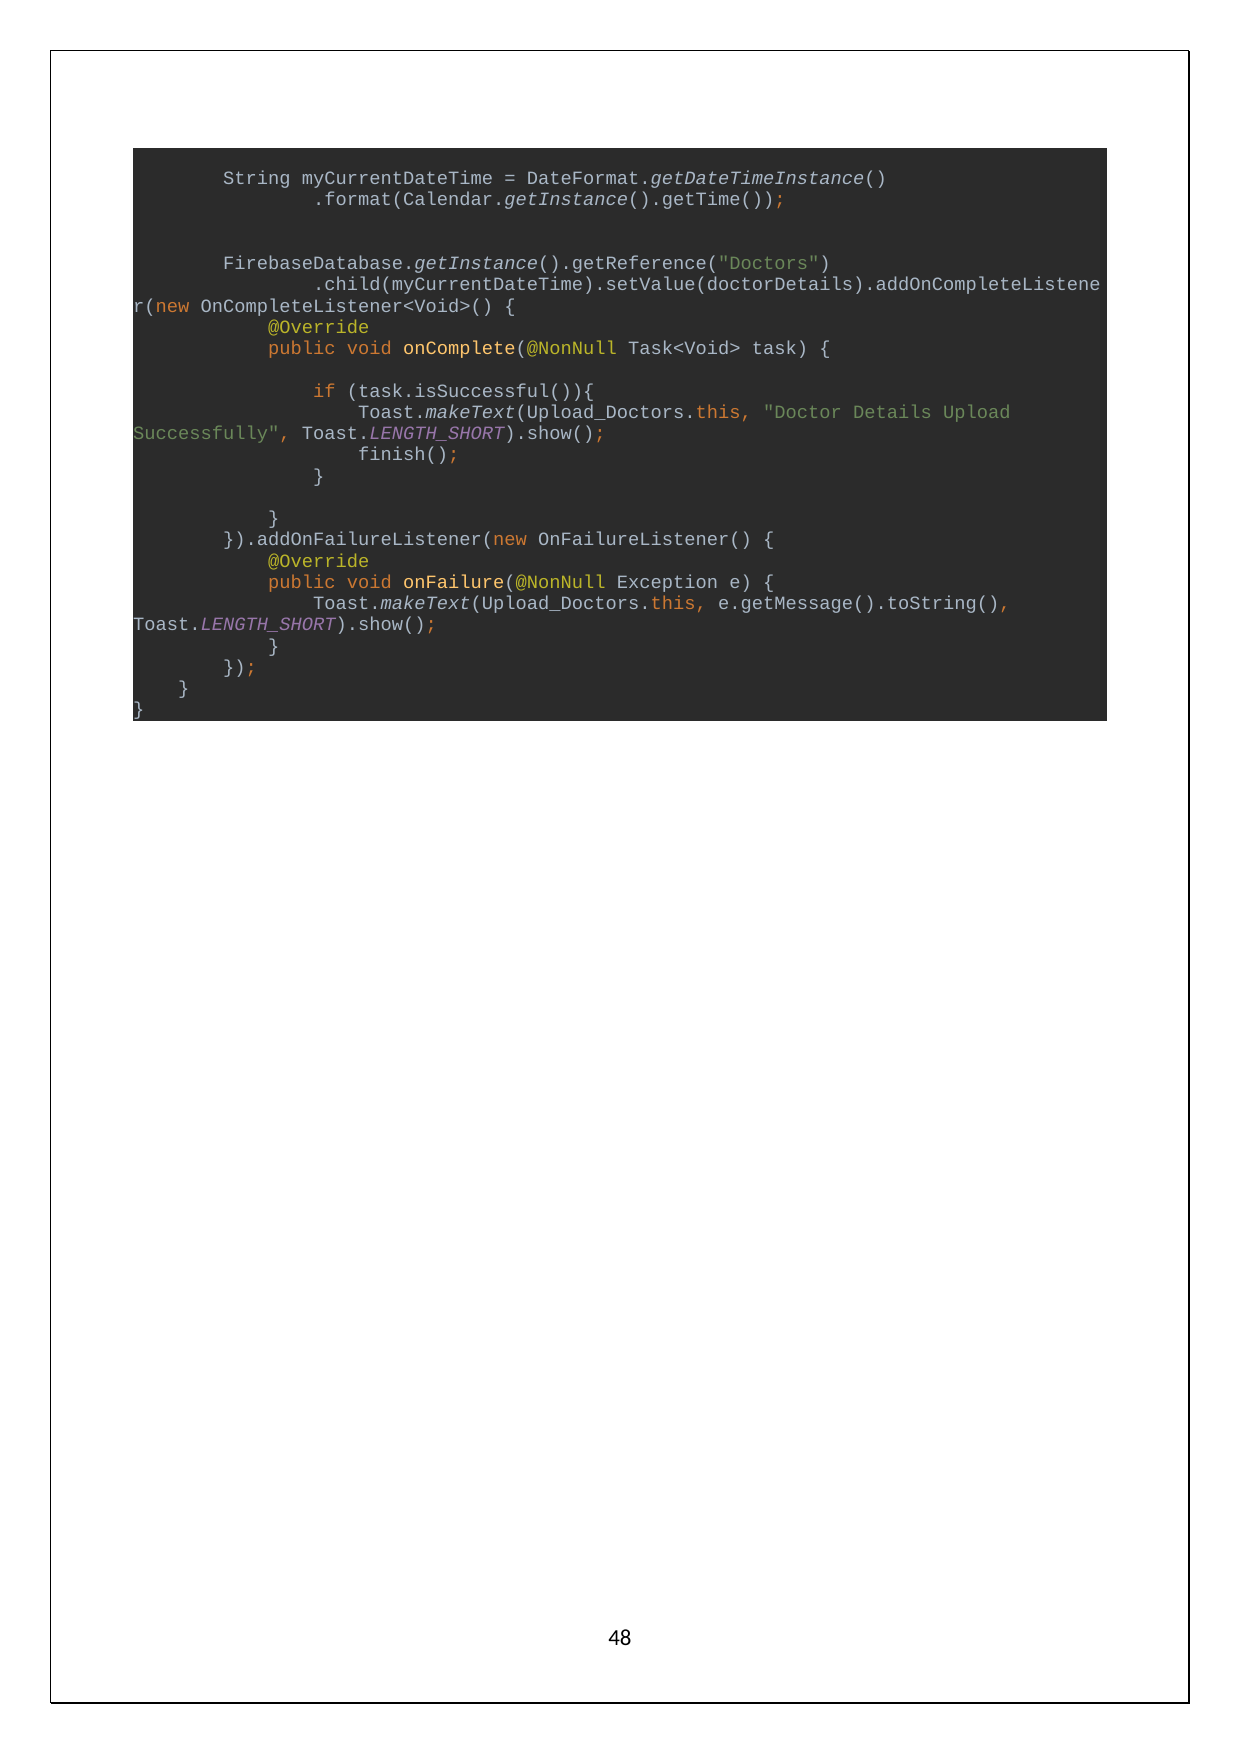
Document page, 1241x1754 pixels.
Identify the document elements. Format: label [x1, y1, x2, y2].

text [133, 148, 1107, 721]
